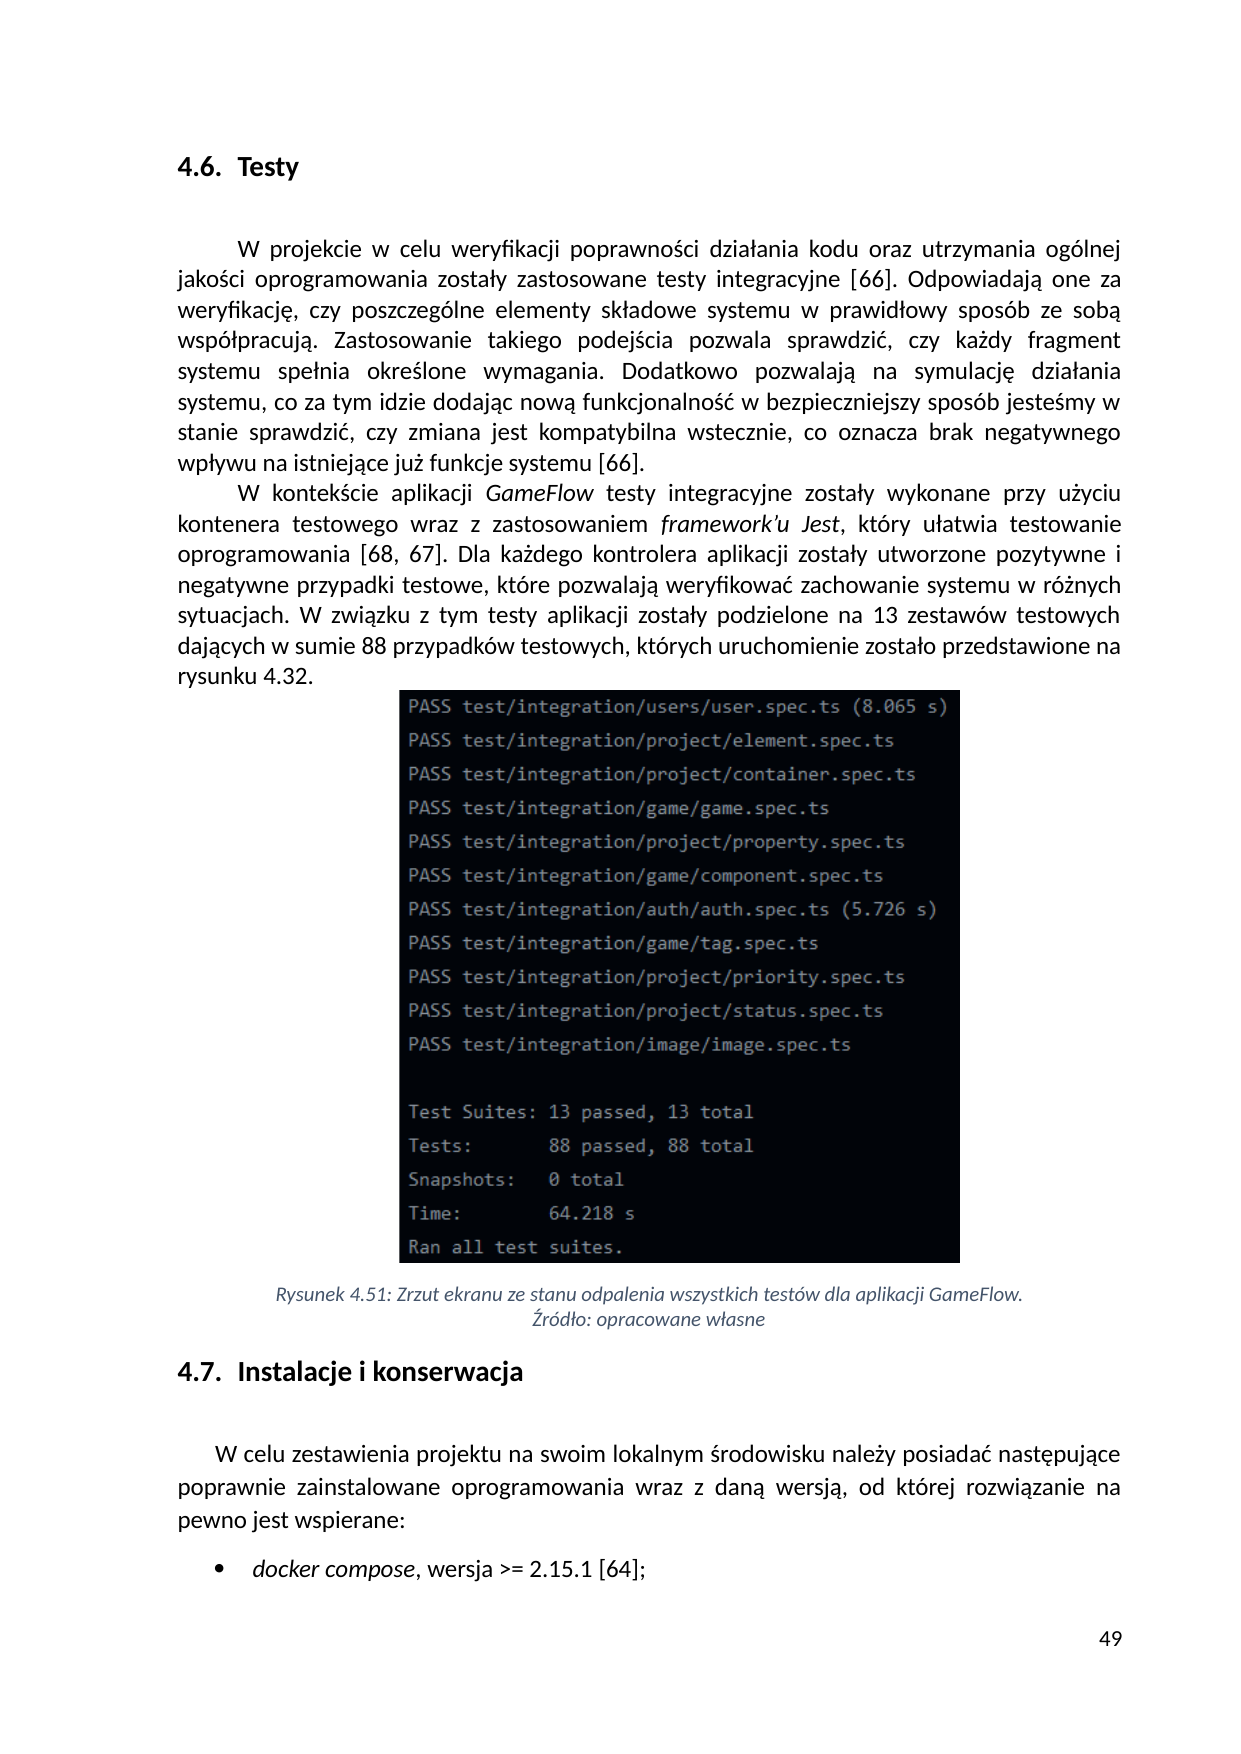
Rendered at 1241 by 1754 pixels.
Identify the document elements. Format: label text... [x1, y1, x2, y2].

text Źródło: opracowane własne [177, 1306, 1122, 1332]
text W kontekście aplikacji GameFlow testy integracyjne zostały wykonane przy użyciu kontenera testowego wraz z zastosowaniem framework’u Jest, który ułatwia testowanie oprogramowania [68, 67]. Dla każdego kontrolera aplikacji zostały utworzone pozytywne i negatywne przypadki testowe, które pozwalają weryfikować zachowanie systemu w różnych sytuacjach. W związku z tym testy aplikacji zostały podzielone na 13 zestawów testowych dających w sumie 88 przypadków testowych, których uruchomienie zostało przedstawione na rysunku 4.32. [177, 477, 1122, 691]
picture [399, 690, 960, 1263]
text W projekcie w celu weryfikacji poprawności działania kodu oraz utrzymania ogólnej jakości oprogramowania zostały zastosowane testy integracyjne [66]. Odpowiadają one za weryfikację, czy poszczególne elementy składowe systemu w prawidłowy sposób ze sobą współpracują. Zastosowanie takiego podejścia pozwala sprawdzić, czy każdy fragment systemu spełnia określone wymagania. Dodatkowo pozwalają na symulację działania systemu, co za tym idzie dodając nową funkcjonalność w bezpieczniejszy sposób jesteśmy w stanie sprawdzić, czy zmiana jest kompatybilna wstecznie, co oznacza brak negatywnego wpływu na istniejące już funkcje systemu [66]. [177, 233, 1122, 477]
subtitle Instalacje i konserwacja [177, 1353, 1122, 1388]
text W celu zestawienia projektu na swoim lokalnym środowisku należy posiadać następujące poprawnie zainstalowane oprogramowania wraz z daną wersją, od której rozwiązanie na pewno jest wspierane: [177, 1438, 1122, 1534]
list docker compose, wersja >= 2.15.1 [64]; [215, 1553, 1122, 1584]
subtitle Testy [177, 148, 1122, 183]
